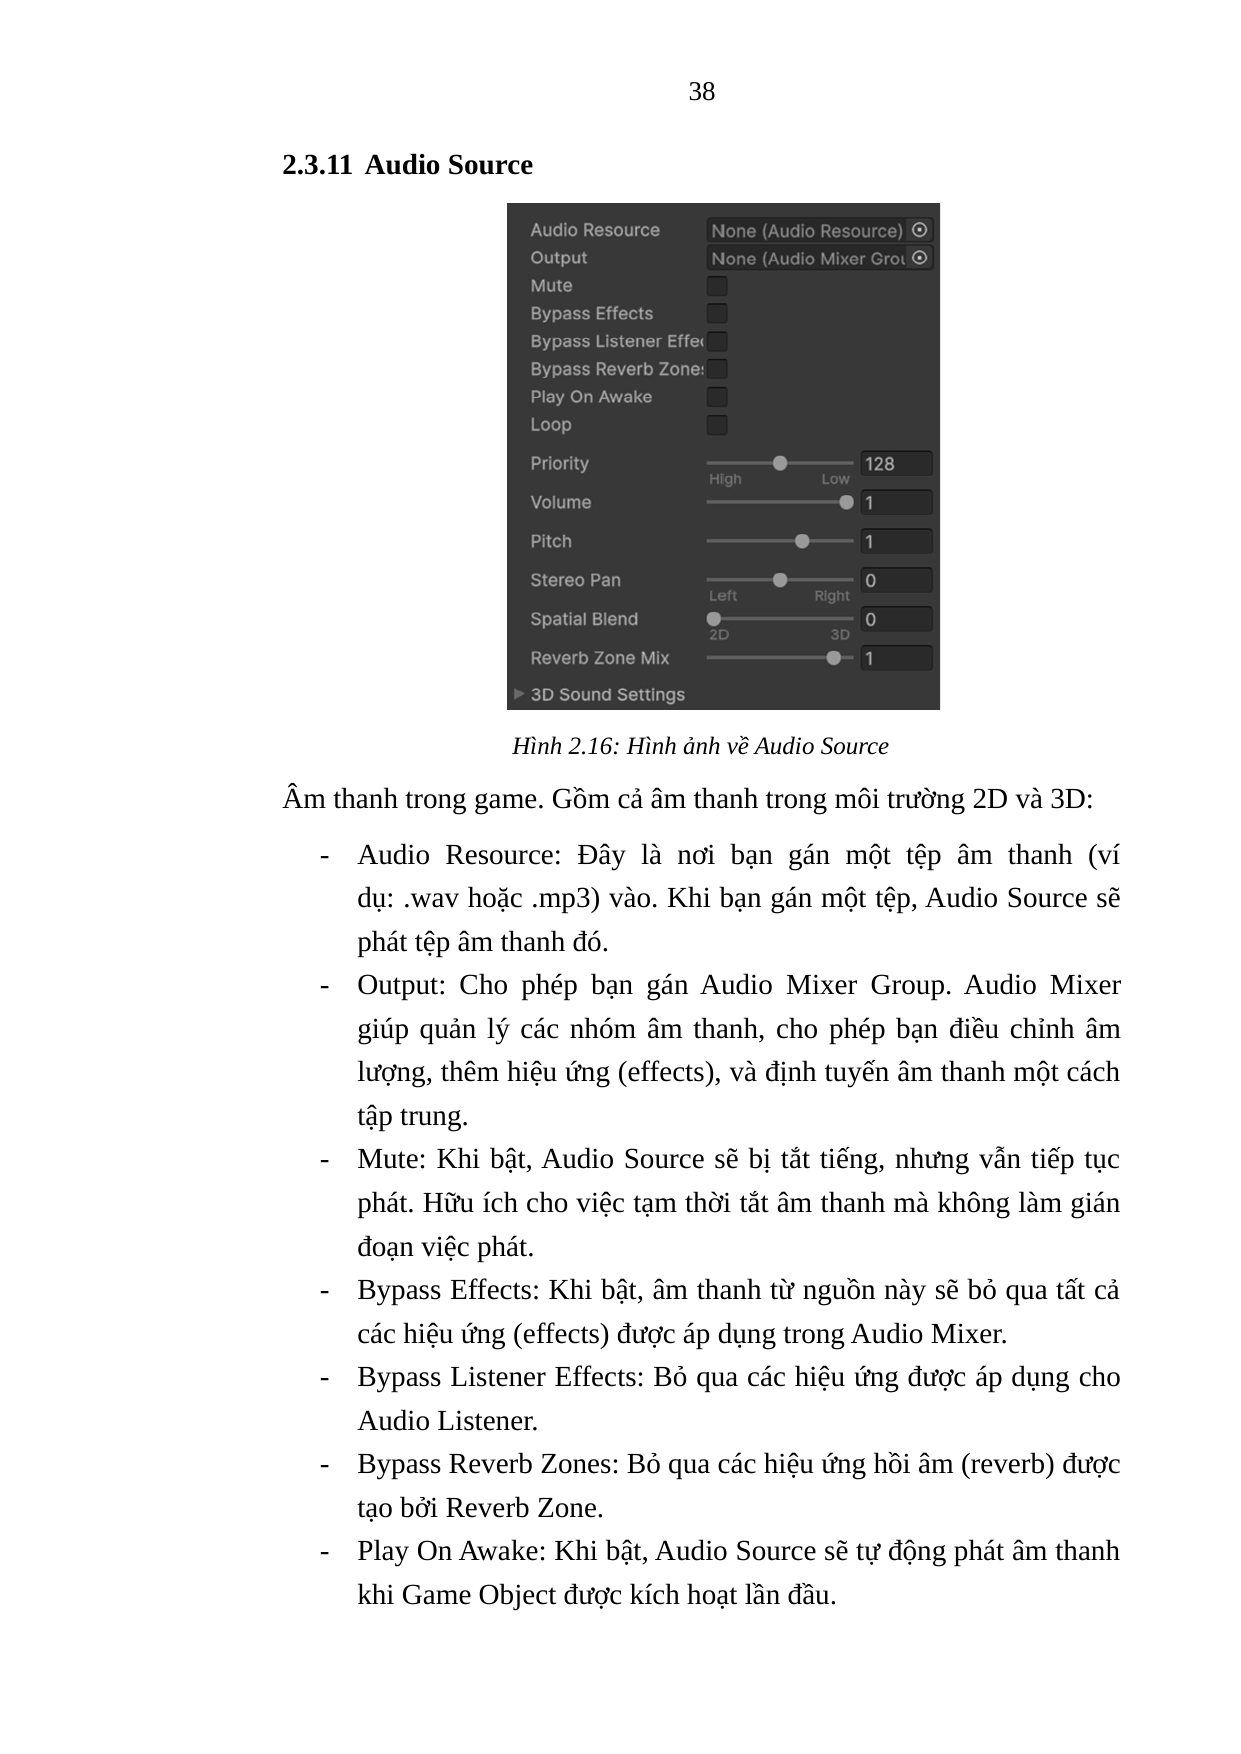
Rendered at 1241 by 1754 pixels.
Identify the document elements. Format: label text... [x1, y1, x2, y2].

subtitle Audio Source [282, 147, 1122, 181]
text Âm thanh trong game. Gồm cả âm thanh trong môi trường 2D và 3D: [207, 781, 1122, 814]
list Output: Cho phép bạn gán Audio Mixer Group. Audio Mixer giúp quản lý các nhóm âm thanh, cho phép bạn điều chỉnh âm lượng, thêm hiệu ứng (effects), và định tuyến âm thanh một cách tập trung. [319, 967, 1122, 1132]
list Bypass Effects: Khi bật, âm thanh từ nguồn này sẽ bỏ qua tất cả các hiệu ứng (effects) được áp dụng trong Audio Mixer. [319, 1272, 1122, 1349]
list Bypass Reverb Zones: Bỏ qua các hiệu ứng hồi âm (reverb) được tạo bởi Reverb Zone. [319, 1446, 1122, 1523]
list Mute: Khi bật, Audio Source sẽ bị tắt tiếng, nhưng vẫn tiếp tục phát. Hữu ích cho việc tạm thời tắt âm thanh mà không làm gián đoạn việc phát. [319, 1142, 1122, 1262]
list Play On Awake: Khi bật, Audio Source sẽ tự động phát âm thanh khi Game Object được kích hoạt lần đầu. [319, 1533, 1122, 1611]
list Bypass Listener Effects: Bỏ qua các hiệu ứng được áp dụng cho Audio Listener. [319, 1359, 1122, 1436]
list Audio Resource: Đây là nơi bạn gán một tệp âm thanh (ví dụ: .wav hoặc .mp3) vào. Khi bạn gán một tệp, Audio Source sẽ phát tệp âm thanh đó. [319, 837, 1122, 957]
picture [507, 203, 941, 710]
